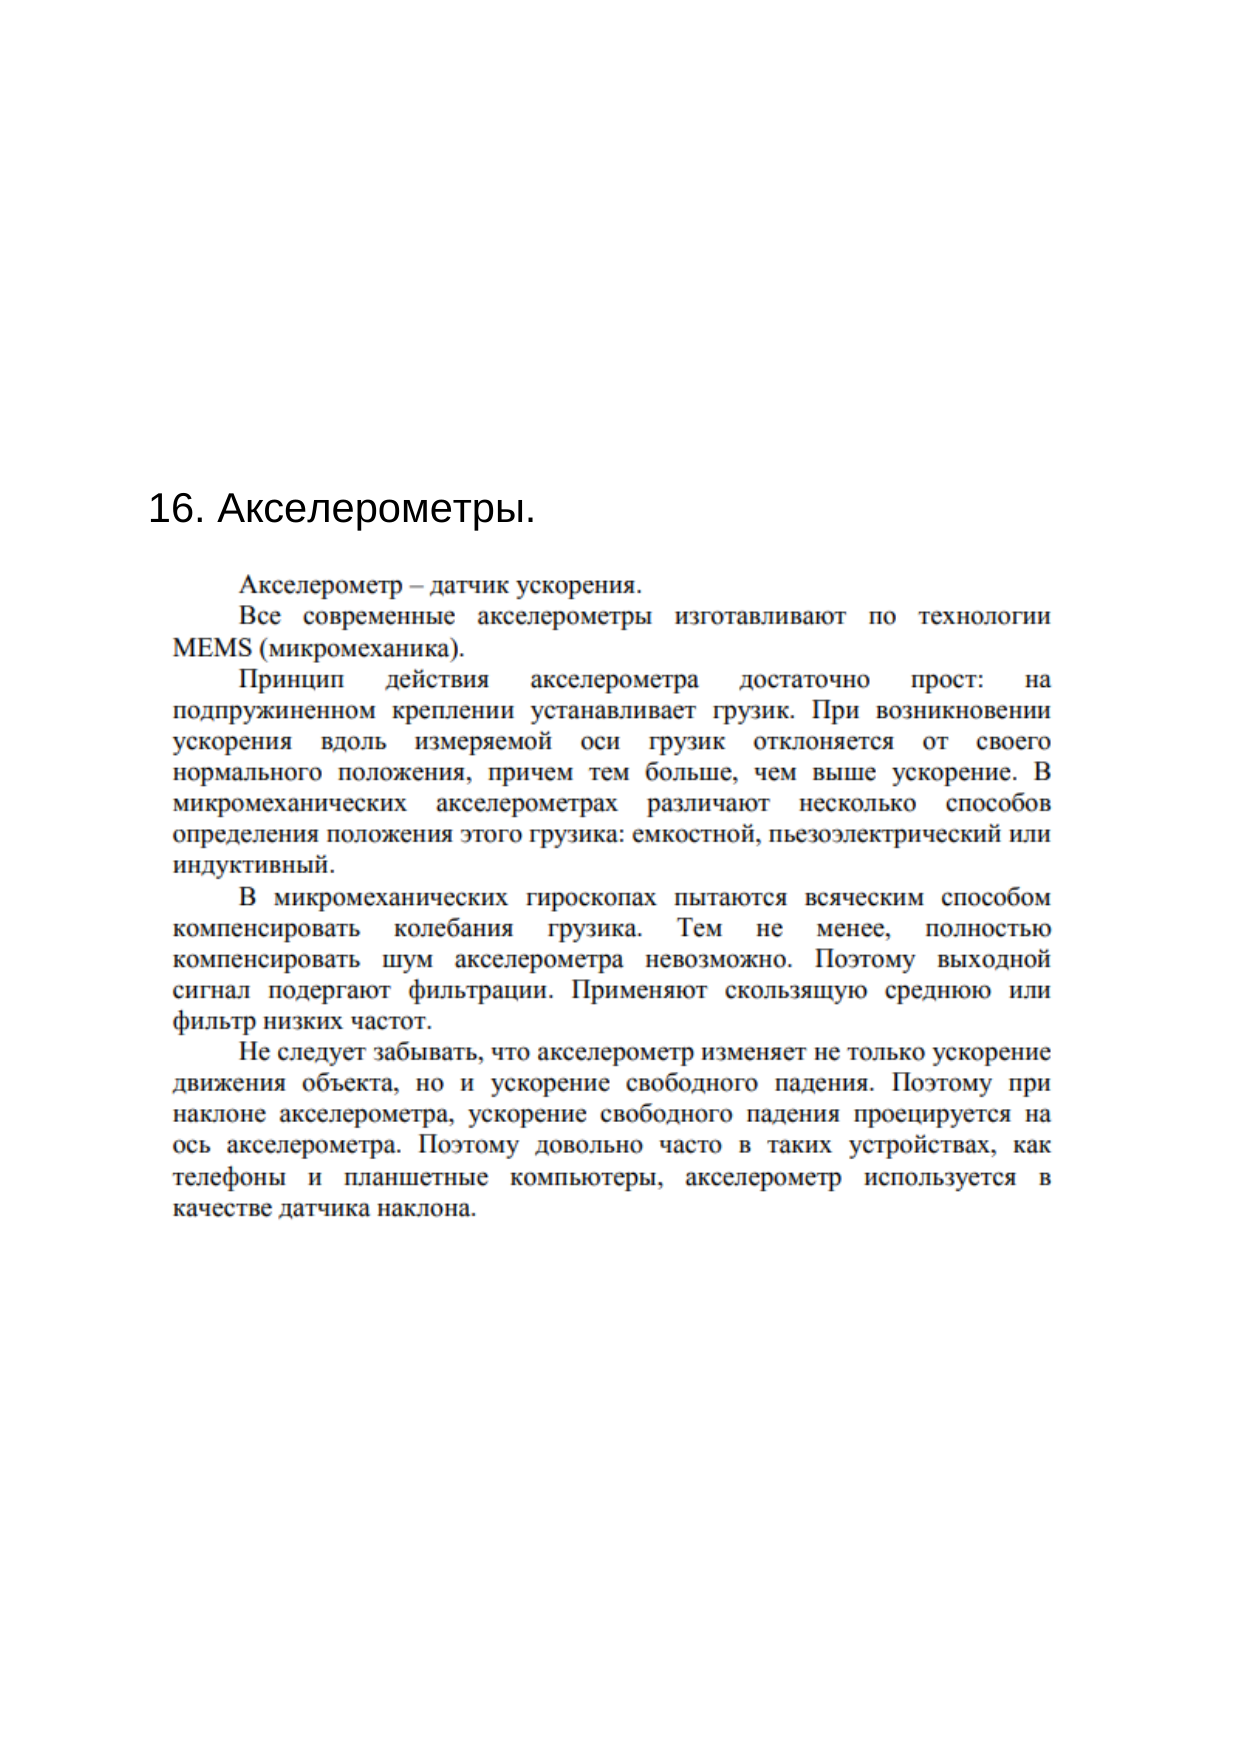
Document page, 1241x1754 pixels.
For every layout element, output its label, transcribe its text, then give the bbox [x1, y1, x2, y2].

picture [147, 567, 1091, 1224]
subtitle 16. Акселерометры. [148, 483, 1090, 531]
